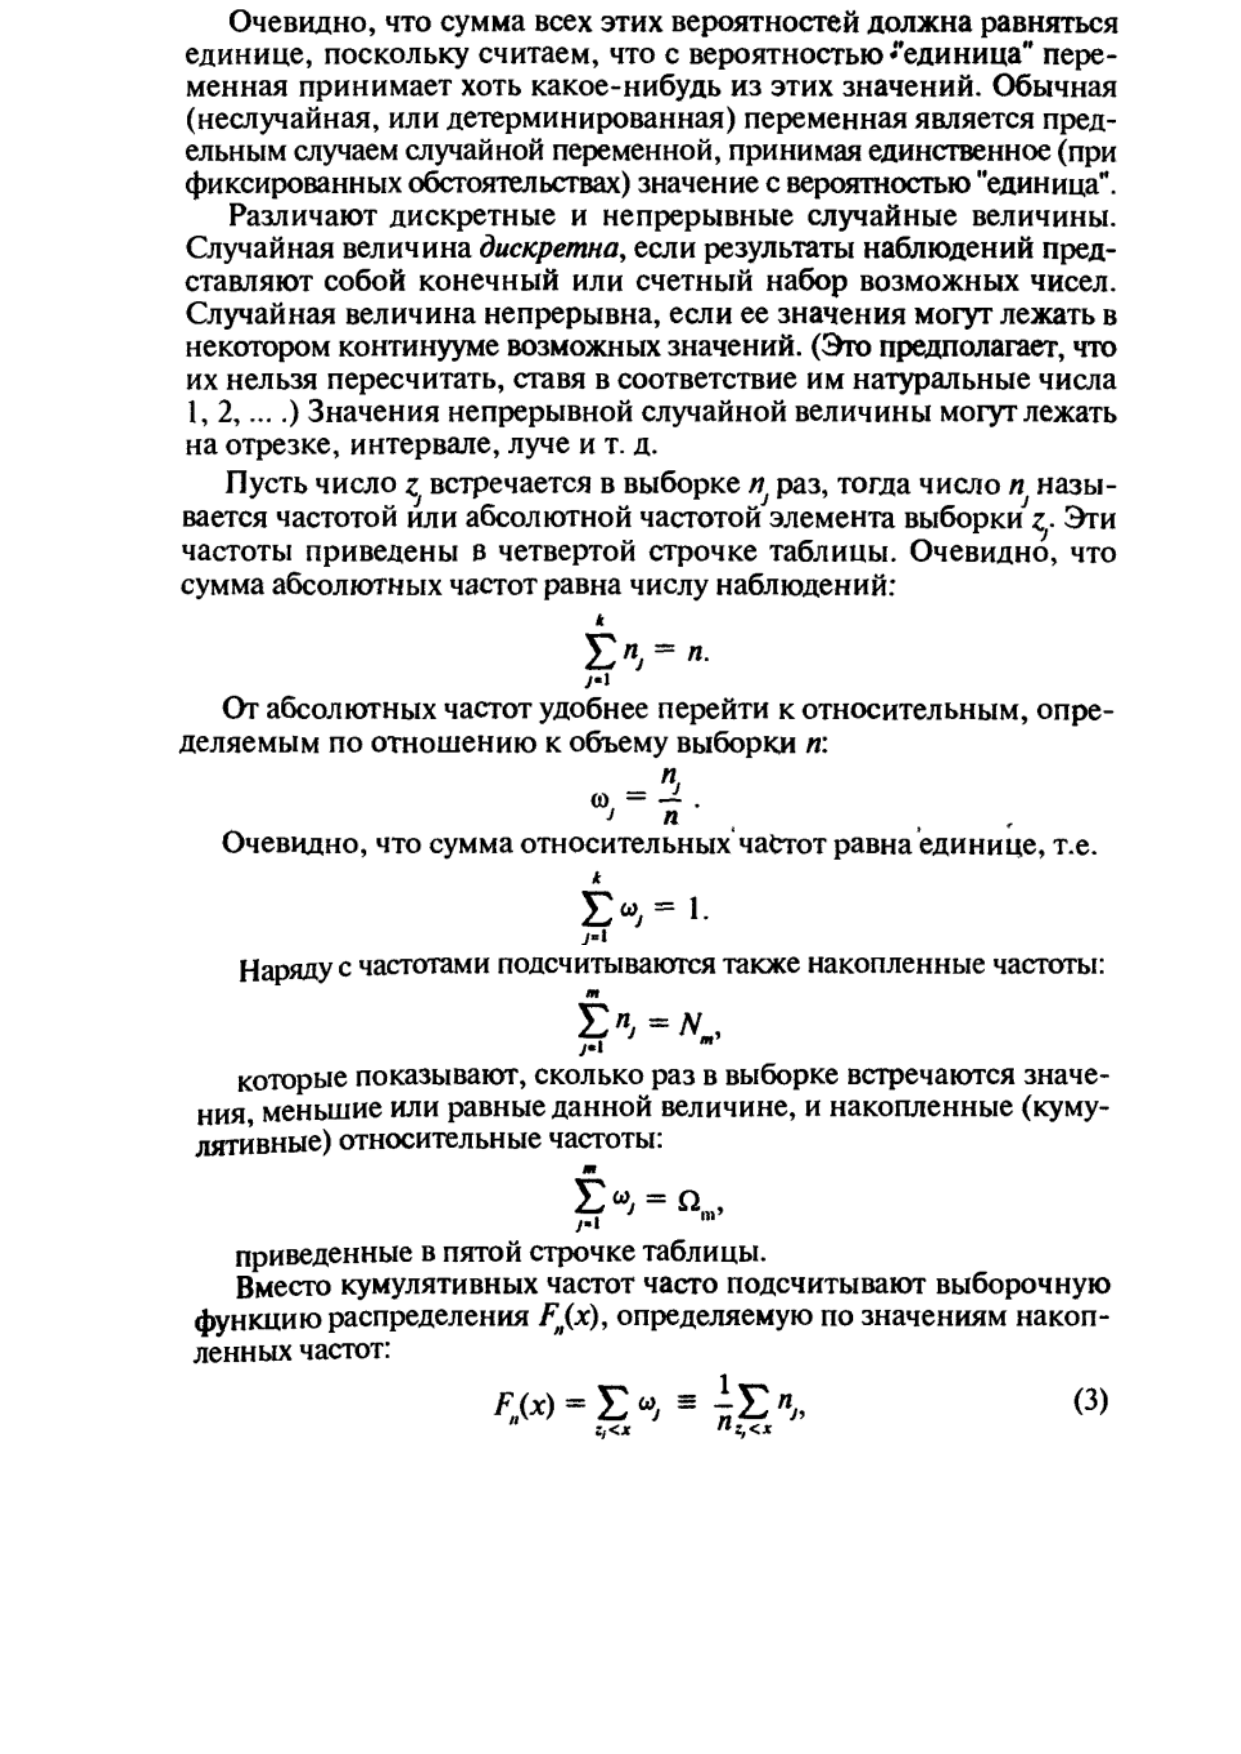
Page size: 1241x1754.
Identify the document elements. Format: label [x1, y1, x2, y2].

picture [177, 0, 1152, 945]
picture [177, 950, 1152, 1447]
